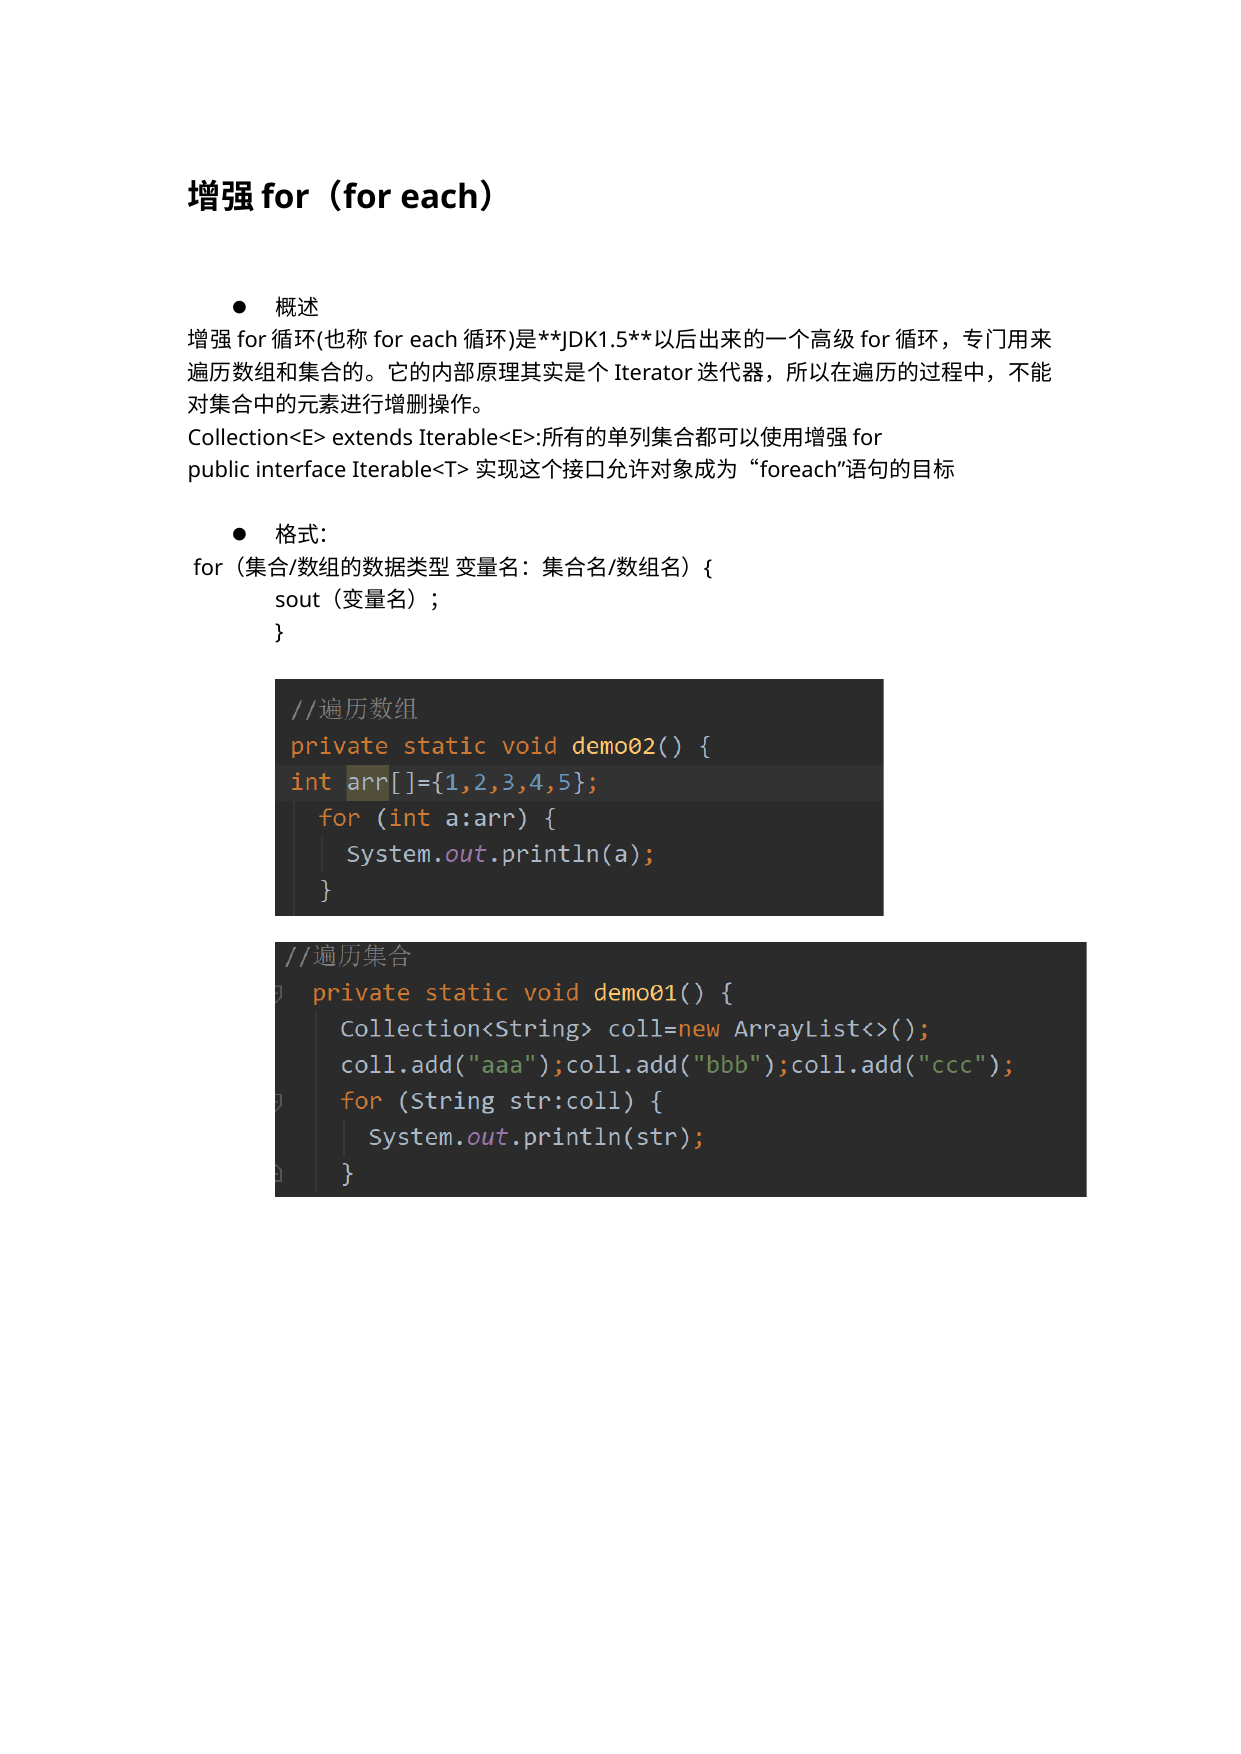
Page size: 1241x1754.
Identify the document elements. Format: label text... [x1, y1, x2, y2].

text sout（变量名）； [187, 582, 1053, 614]
text for（集合/数组的数据类型 变量名：集合名/数组名）{ [187, 549, 1053, 582]
text 增强for循环(也称for each循环)是**JDK1.5**以后出来的一个高级for循环，专门用来遍历数组和集合的。它的内部原理其实是个Iterator迭代器，所以在遍历的过程中，不能对集合中的元素进行增删操作。 [187, 322, 1053, 419]
picture [275, 942, 1087, 1197]
picture [275, 679, 884, 916]
text Collection<E> extends Iterable<E>:所有的单列集合都可以使用增强for [187, 419, 1053, 452]
list 格式： [231, 517, 1053, 549]
text } [187, 614, 1053, 647]
list 概述 [231, 289, 1053, 322]
text public interface Iterable<T> 实现这个接口允许对象成为“foreach”语句的目标 [187, 452, 1053, 484]
subtitle 增强for（for each） [187, 162, 1053, 227]
